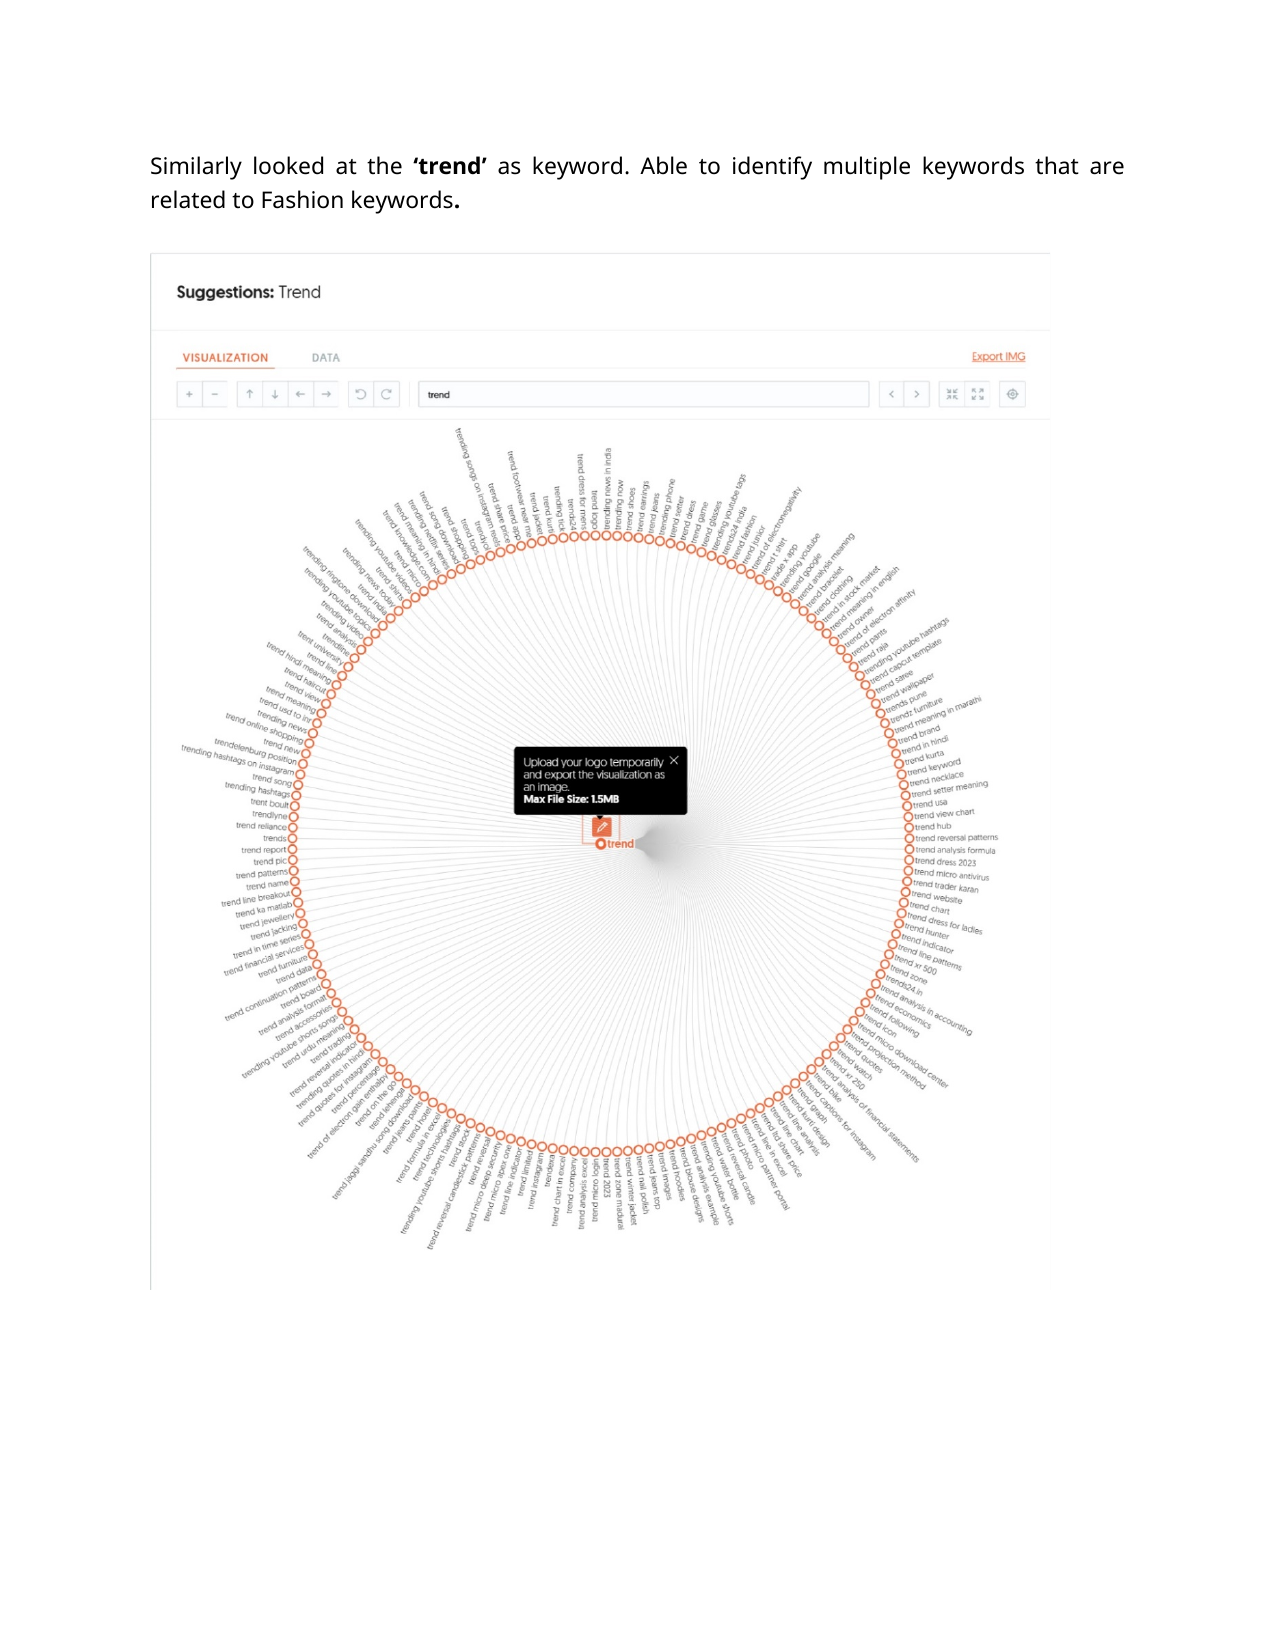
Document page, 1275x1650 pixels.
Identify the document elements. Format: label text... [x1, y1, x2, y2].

picture [150, 234, 1050, 1290]
text Similarly looked at the ‘trend’ as keyword. Able to identify multiple keywords that are related to Fashion keywords. [150, 150, 1125, 215]
